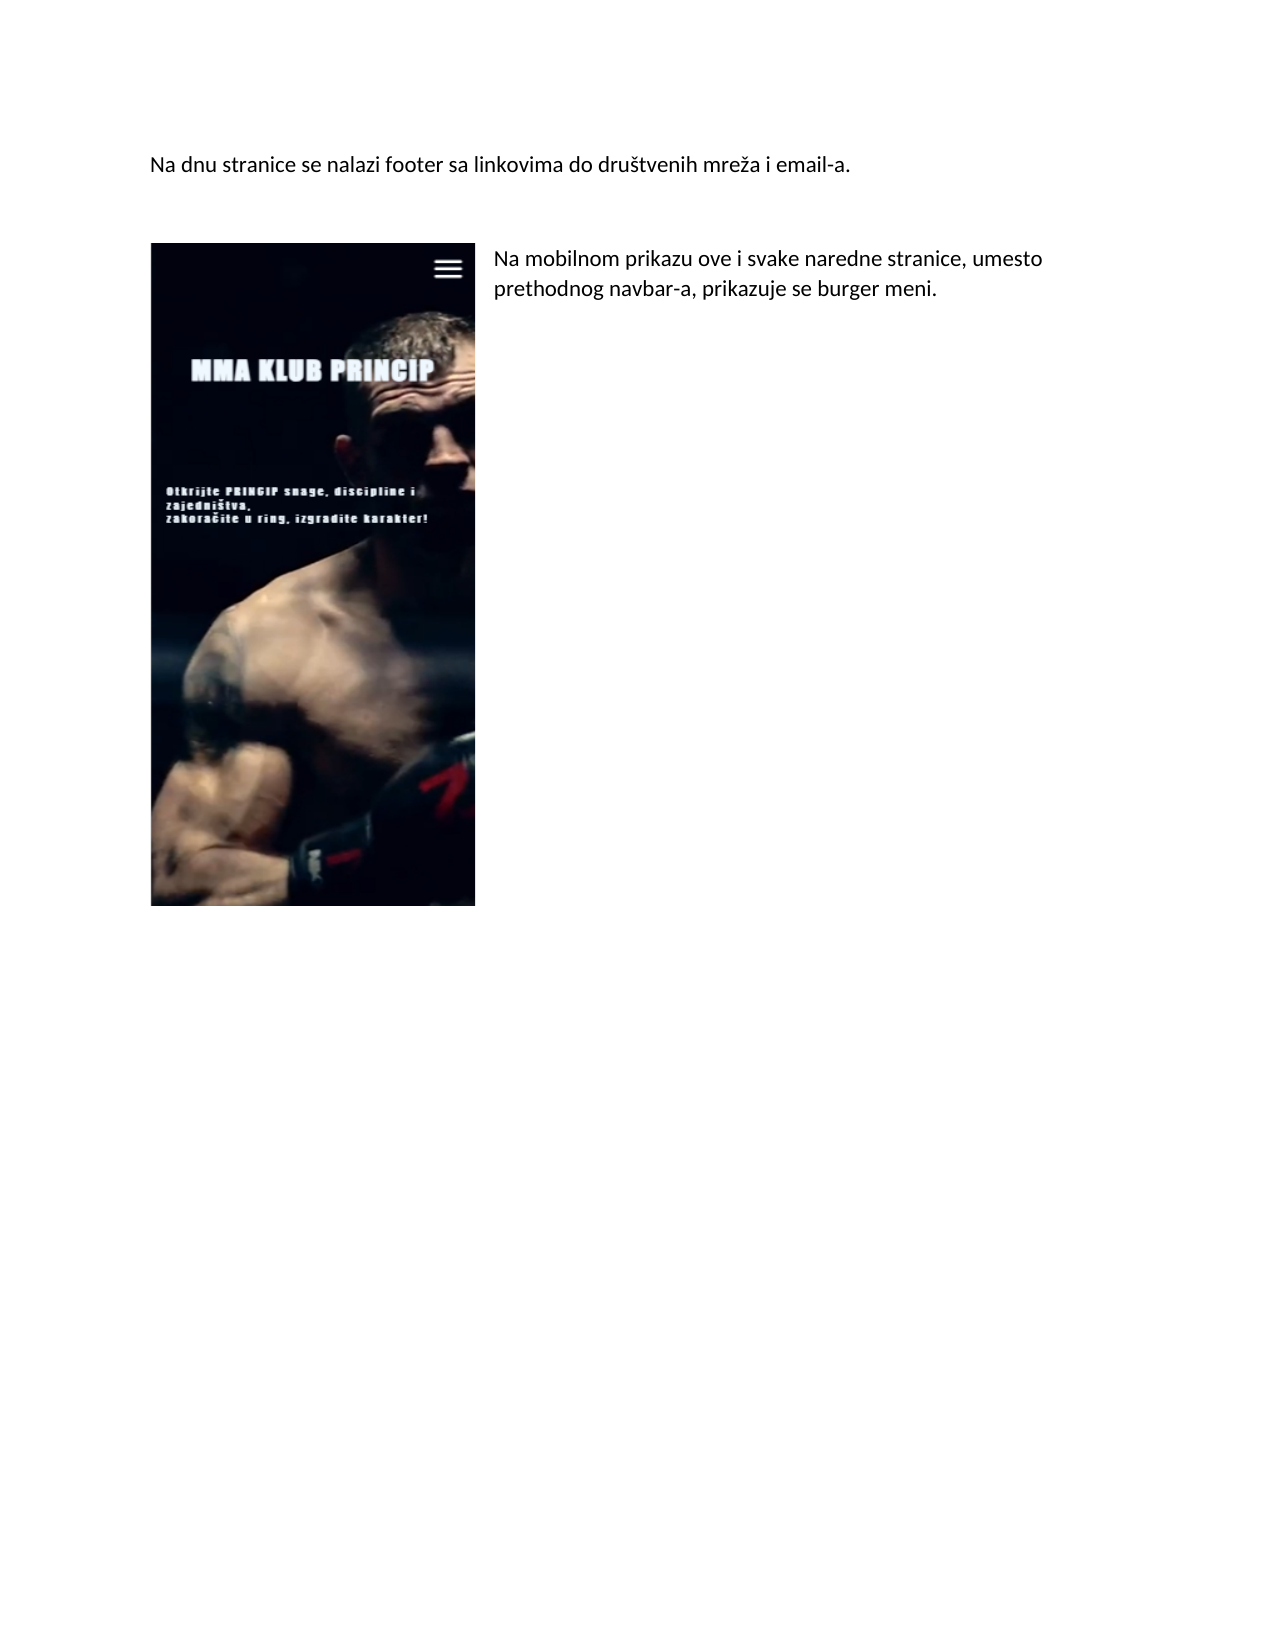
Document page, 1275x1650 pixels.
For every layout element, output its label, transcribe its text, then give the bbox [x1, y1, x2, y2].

text Na dnu stranice se nalazi footer sa linkovima do društvenih mreža i email-a. [150, 150, 1125, 178]
picture [150, 243, 476, 906]
